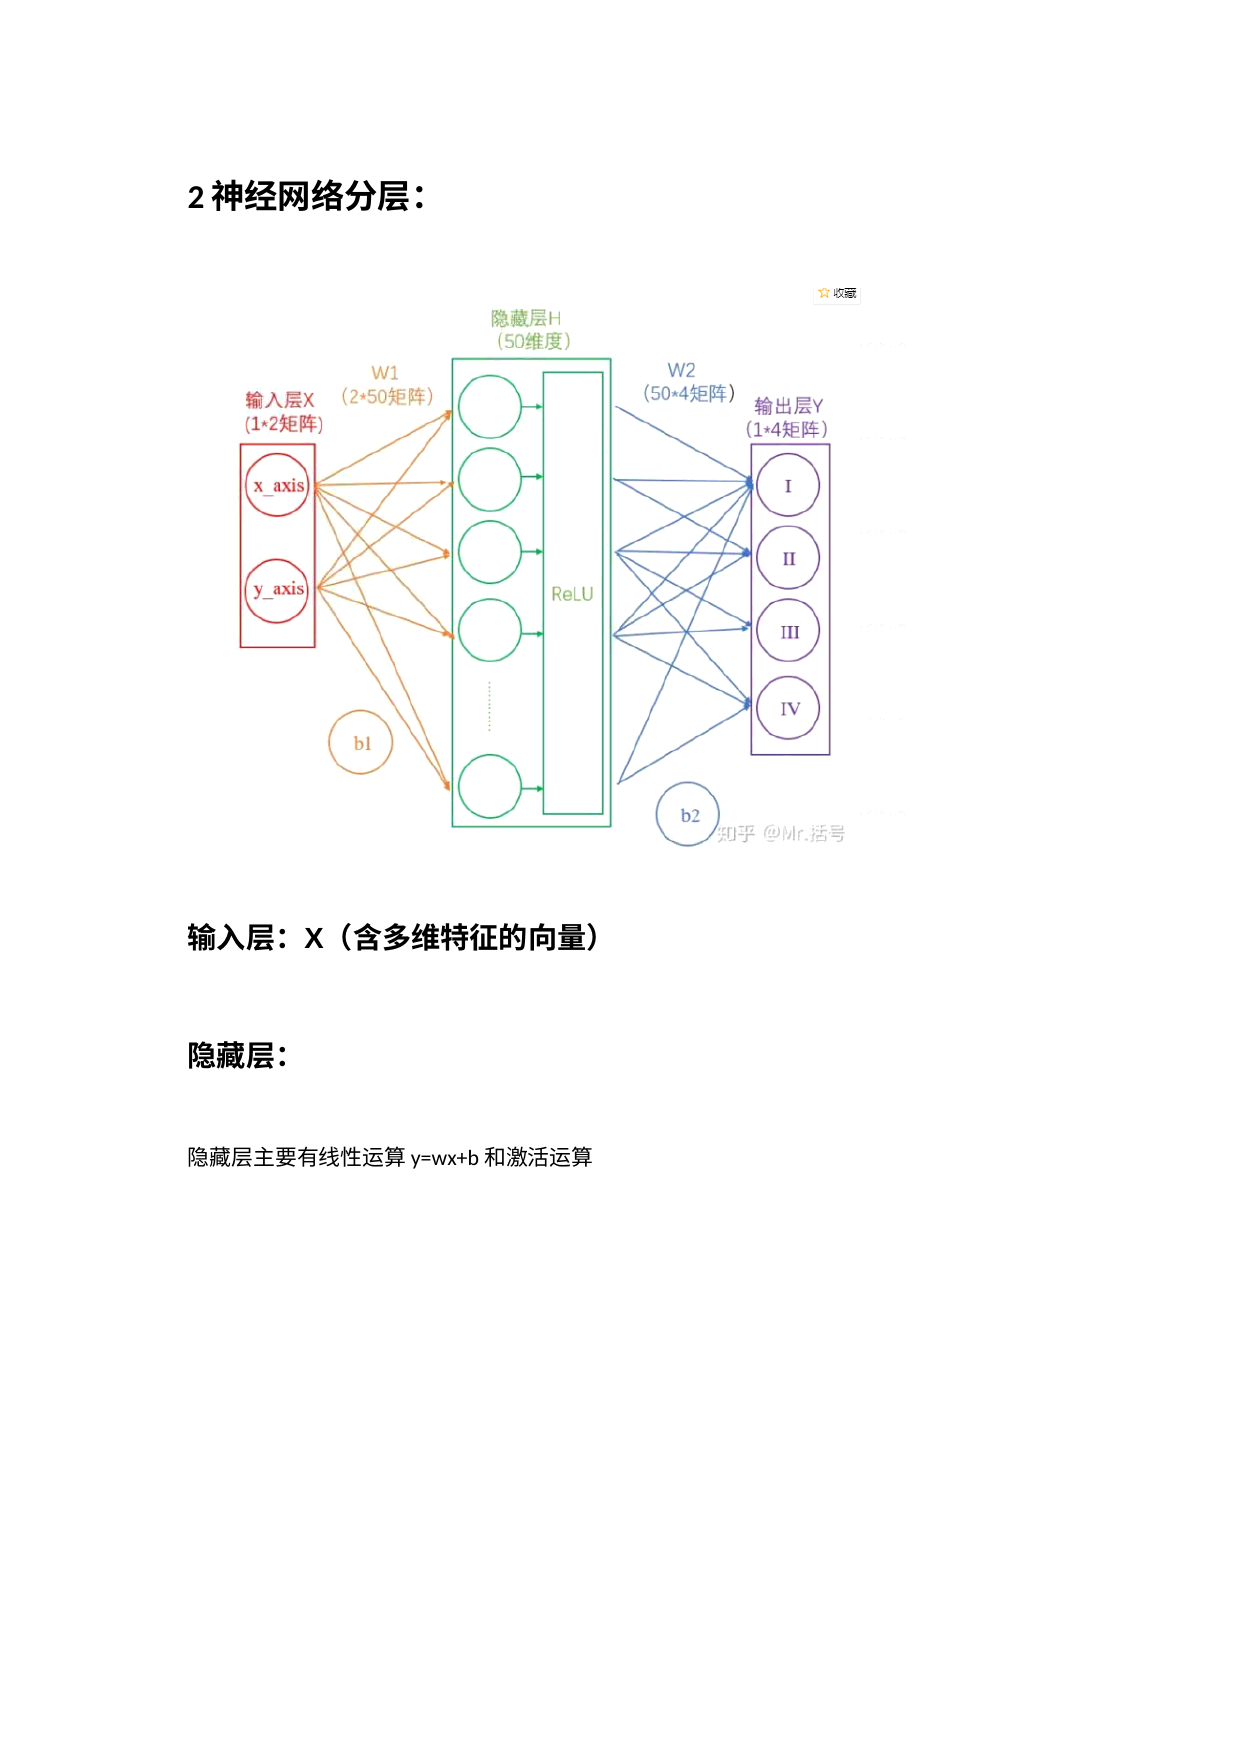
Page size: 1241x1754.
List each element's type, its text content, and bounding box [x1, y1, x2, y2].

text 隐藏层主要有线性运算y=wx+b 和激活运算 [187, 1140, 1053, 1172]
subtitle 输入层：X（含多维特征的向量） [187, 903, 1053, 968]
picture [187, 288, 1052, 855]
subtitle 2神经网络分层： [187, 162, 1053, 227]
subtitle 隐藏层： [187, 1021, 1053, 1086]
